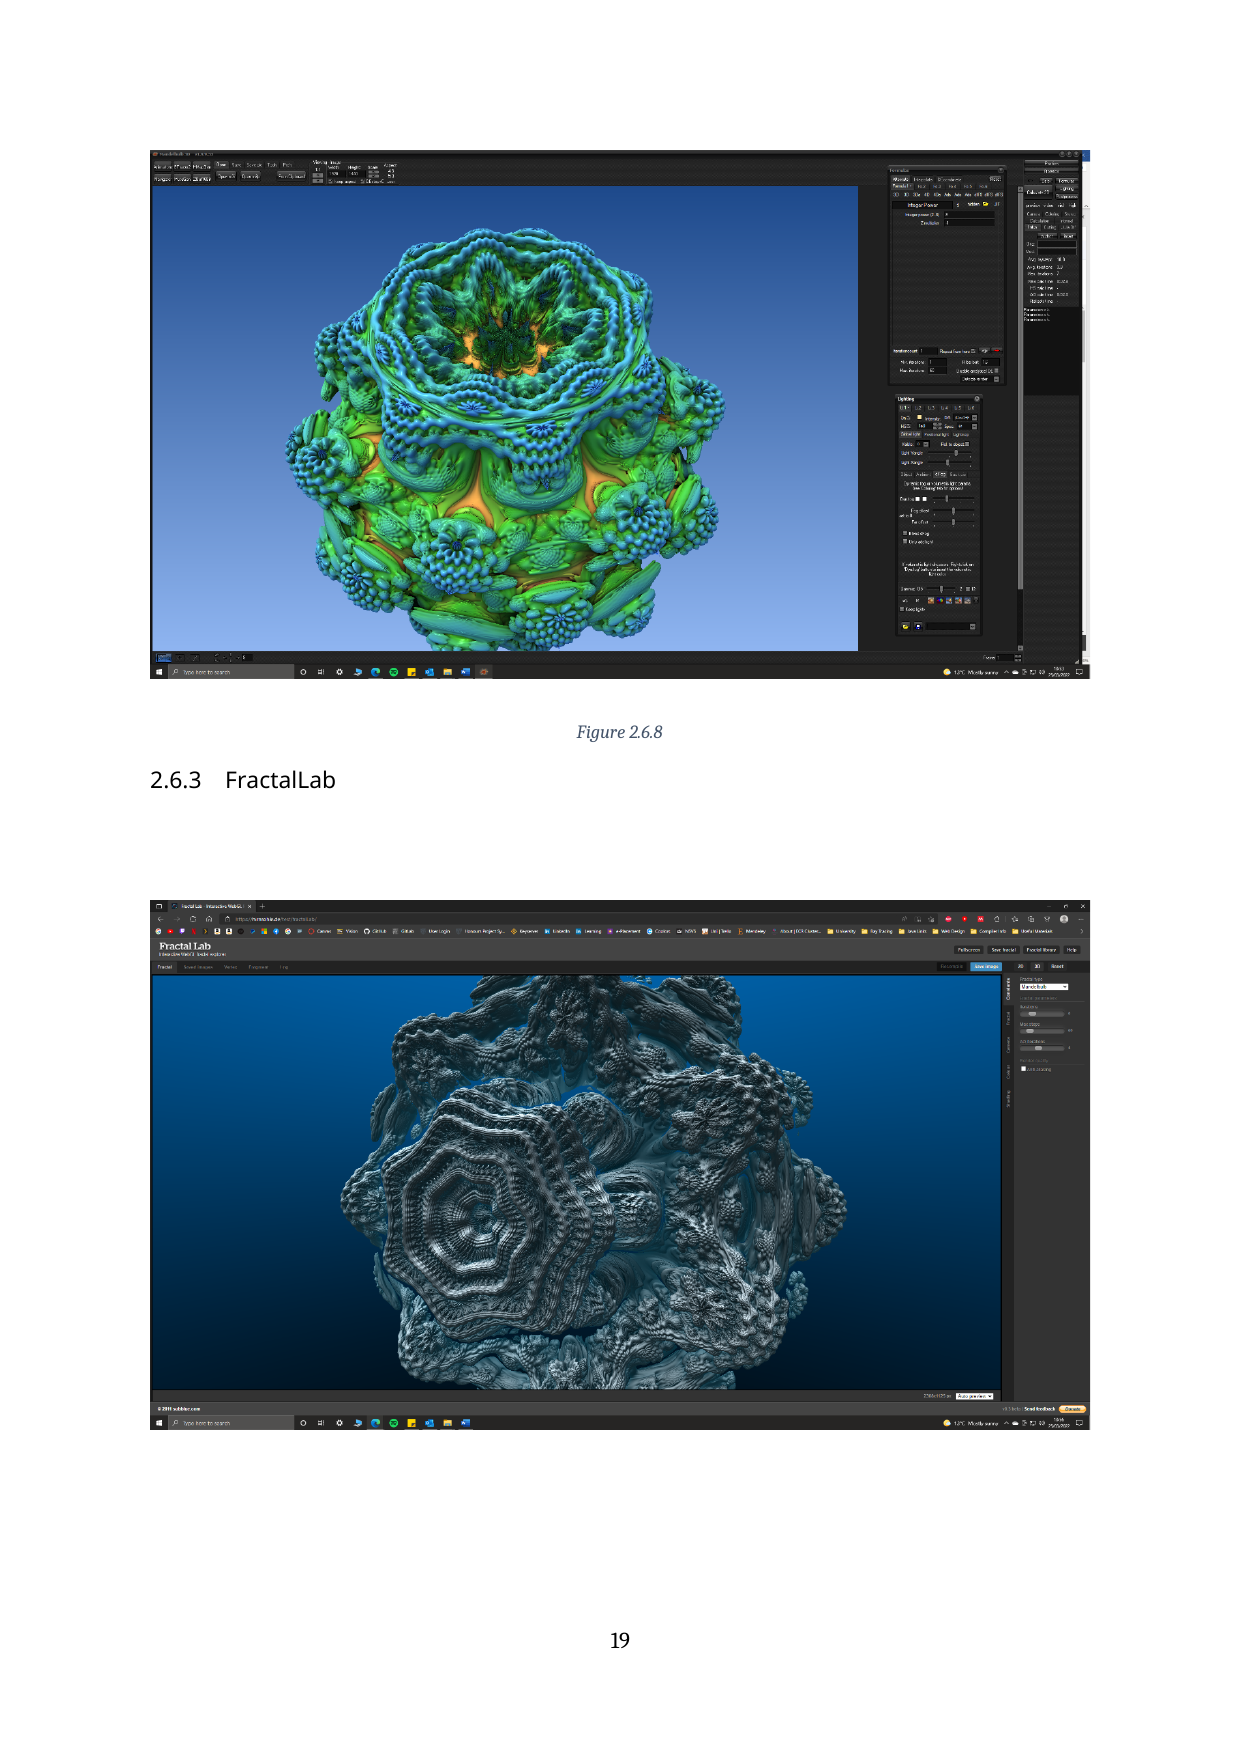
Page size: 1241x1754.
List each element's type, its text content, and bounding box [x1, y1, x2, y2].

subtitle FractalLab [150, 764, 1090, 796]
picture [150, 150, 1091, 679]
picture [150, 900, 1091, 1430]
